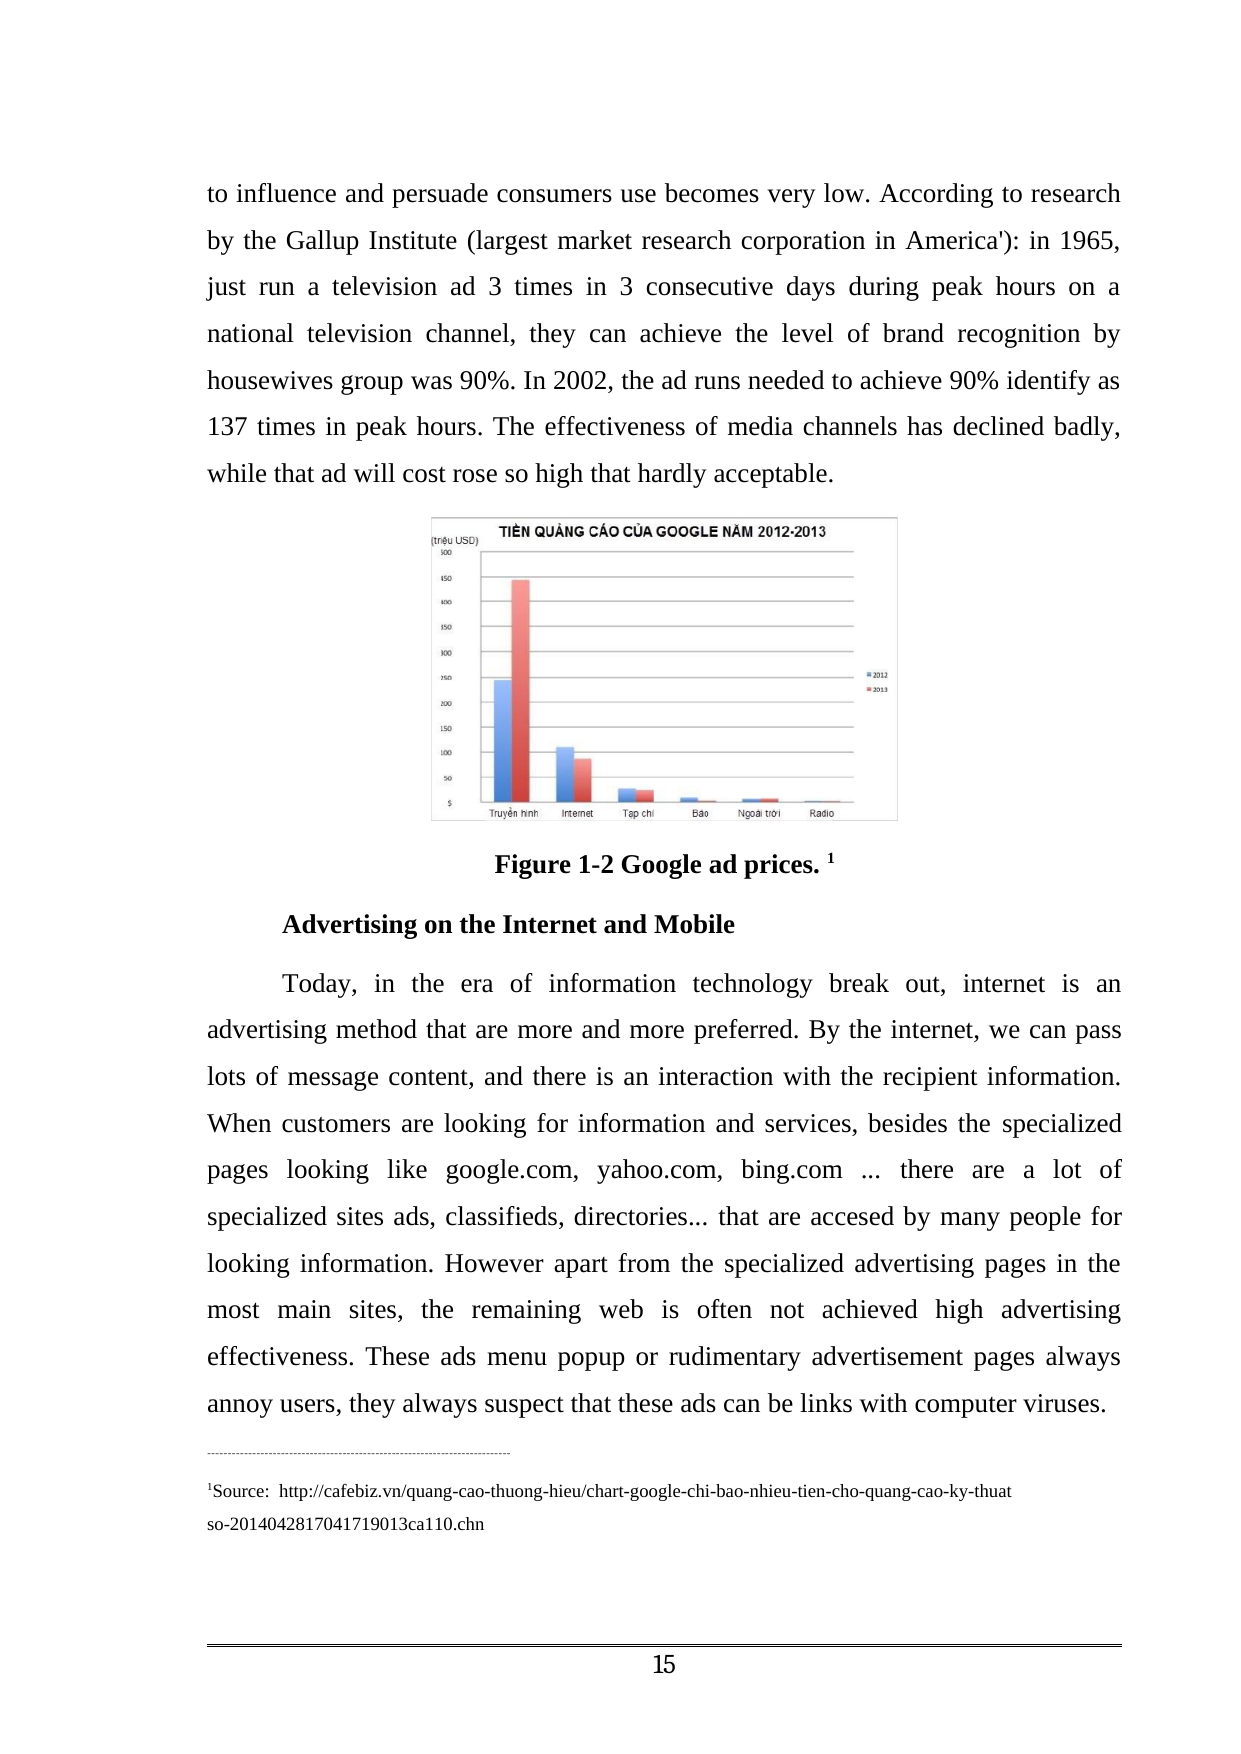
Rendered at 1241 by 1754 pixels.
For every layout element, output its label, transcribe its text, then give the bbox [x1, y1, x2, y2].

text Advertising on the Internet and Mobile [207, 908, 1122, 939]
text -------------------------------------------------------------------------- [207, 1446, 1122, 1460]
text Figure 1-2 Google ad prices. 1 [207, 848, 1122, 880]
picture [431, 516, 898, 821]
text 1Source: http://cafebiz.vn/quang-cao-thuong-hieu/chart-google-chi-bao-nhieu-tien-cho-quang-cao-ky-thuat so-2014042817041719013ca110.chn [207, 1480, 1122, 1534]
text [207, 177, 1122, 488]
text Today, in the era of information technology break out, internet is an advertising method that are more and more preferred. By the internet, we can pass lots of message content, and there is an interaction with the recipient information. When customers are looking for information and services, besides the specialized pages looking like google.com, yahoo.com, bing.com ... there are a lot of specialized sites ads, classifieds, directories... that are accesed by many people for looking information. However apart from the specialized advertising pages in the most main sites, the remaining web is often not achieved high advertising effectiveness. These ads menu popup or rudimentary advertisement pages always annoy users, they always suspect that these ads can be links with computer viruses. [207, 967, 1122, 1418]
